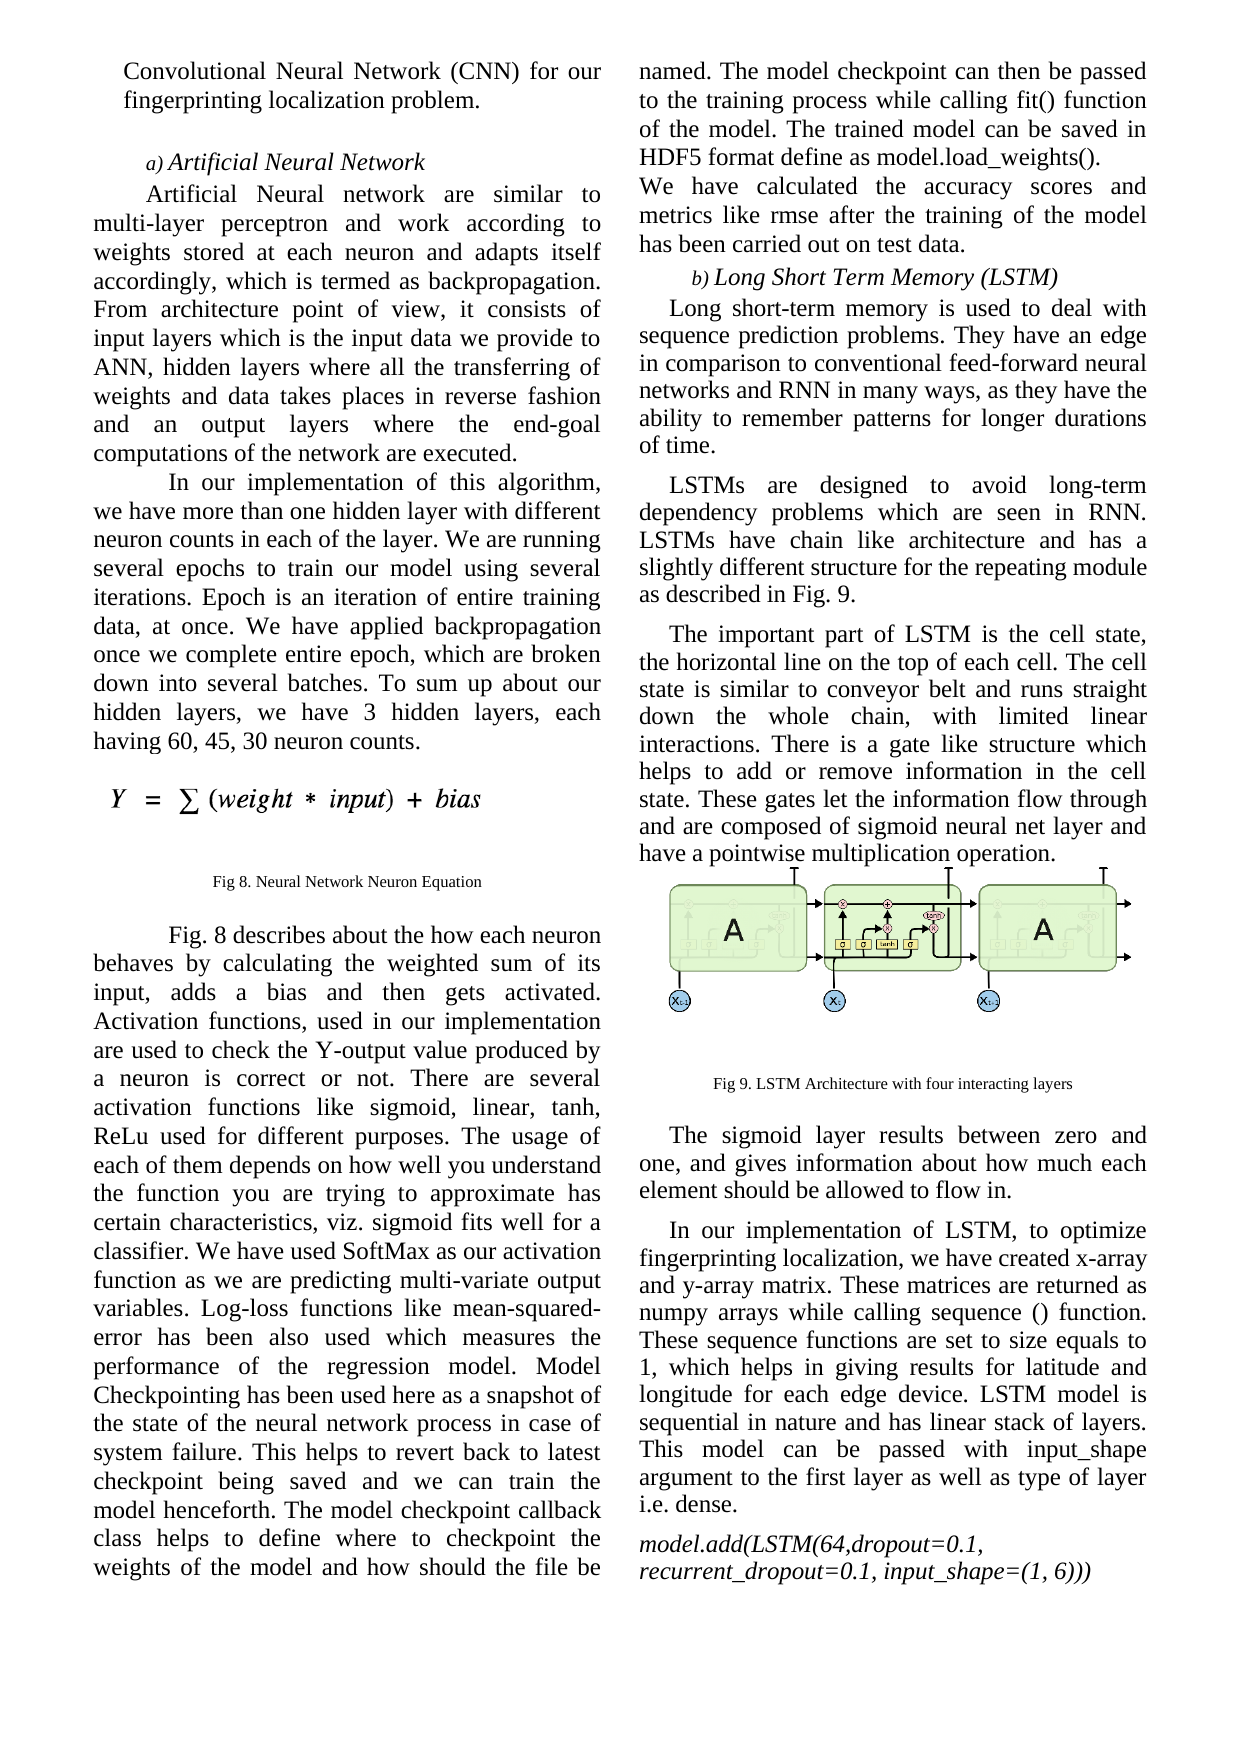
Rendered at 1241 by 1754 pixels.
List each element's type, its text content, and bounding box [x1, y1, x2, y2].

text Long short-term memory is used to deal with sequence prediction problems. They have an edge in comparison to conventional feed-forward neural networks and RNN in many ways, as they have the ability to remember patterns for longer durations of time. [639, 294, 1147, 459]
picture [668, 867, 1132, 1012]
text In our implementation of this algorithm, we have more than one hidden layer with different neuron counts in each of the layer. We are running several epochs to train our model using several iterations. Epoch is an iteration of entire training data, at once. We have applied backpropagation once we complete entire epoch, which are broken down into several batches. To sum up about our hidden layers, we have 3 hidden layers, each having 60, 45, 30 neuron counts. [93, 467, 601, 754]
text Fig. 8 describes about the how each neuron behaves by calculating the weighted sum of its input, adds a bias and then gets activated. Activation functions, used in our implementation are used to check the Y-output value produced by a neuron is correct or not. There are several activation functions like sigmoid, linear, tanh, ReLu used for different purposes. The usage of each of them depends on how well you understand the function you are trying to approximate has certain characteristics, viz. sigmoid fits well for a classifier. We have used SoftMax as our activation function as we are predicting multi-variate output variables. Log-loss functions like mean-squared-error has been also used which measures the performance of the regression model. Model Checkpointing has been used here as a snapshot of the state of the neural network process in case of system failure. This helps to revert back to latest checkpoint being saved and we can train the model henceforth. The model checkpoint callback class helps to define where to checkpoint the weights of the model and how should the file be named. The model checkpoint can then be passed to the training process while calling fit() function of the model. The trained model can be saved in HDF5 format define as model.load_weights(). [93, 920, 601, 1581]
text We have calculated the accuracy scores and metrics like rmse after the training of the model has been carried out on test data. [639, 171, 1147, 257]
subtitle Artificial Neural Network [93, 147, 601, 175]
subtitle Long Short Term Memory (LSTM) [639, 262, 1147, 290]
text Fig 9. LSTM Architecture with four interacting layers [639, 1074, 1147, 1093]
text The sigmoid layer results between zero and one, and gives information about how much each element should be allowed to flow in. [639, 1122, 1147, 1204]
text The important part of LSTM is the cell state, the horizontal line on the top of each cell. The cell state is similar to conveyor belt and runs straight down the whole chain, with limited linear interactions. There is a gate like structure which helps to add or remove information in the cell state. These gates let the information flow through and are composed of sigmoid neural net layer and have a pointwise multiplication operation. [639, 621, 1147, 867]
text model.add(LSTM(64,dropout=0.1, recurrent_dropout=0.1, input_shape=(1, 6))) [639, 1530, 1147, 1585]
text Fig 8. Neural Network Neuron Equation [93, 871, 601, 891]
text Artificial Neural network are similar to multi-layer perceptron and work according to weights stored at each neuron and adapts itself accordingly, which is termed as backpropagation. From architecture point of view, it consists of input layers which is the input data we provide to ANN, hidden layers where all the transferring of weights and data takes places in reverse fashion and an output layers where the end-goal computations of the network are executed. [93, 179, 601, 467]
text In our implementation of LSTM, to optimize fingerprinting localization, we have created x-array and y-array matrix. These matrices are returned as numpy arrays while calling sequence () function. These sequence functions are set to size equals to 1, which helps in giving results for latitude and longitude for each edge device. LSTM model is sequential in nature and has linear stack of layers. This model can be passed with input_shape argument to the first layer as well as type of layer i.e. dense. [639, 1217, 1147, 1518]
picture [93, 754, 504, 843]
text LSTMs are designed to avoid long-term dependency problems which are seen in RNN. LSTMs have chain like architecture and has a slightly different structure for the repeating module as described in Fig. 9. [639, 471, 1147, 608]
